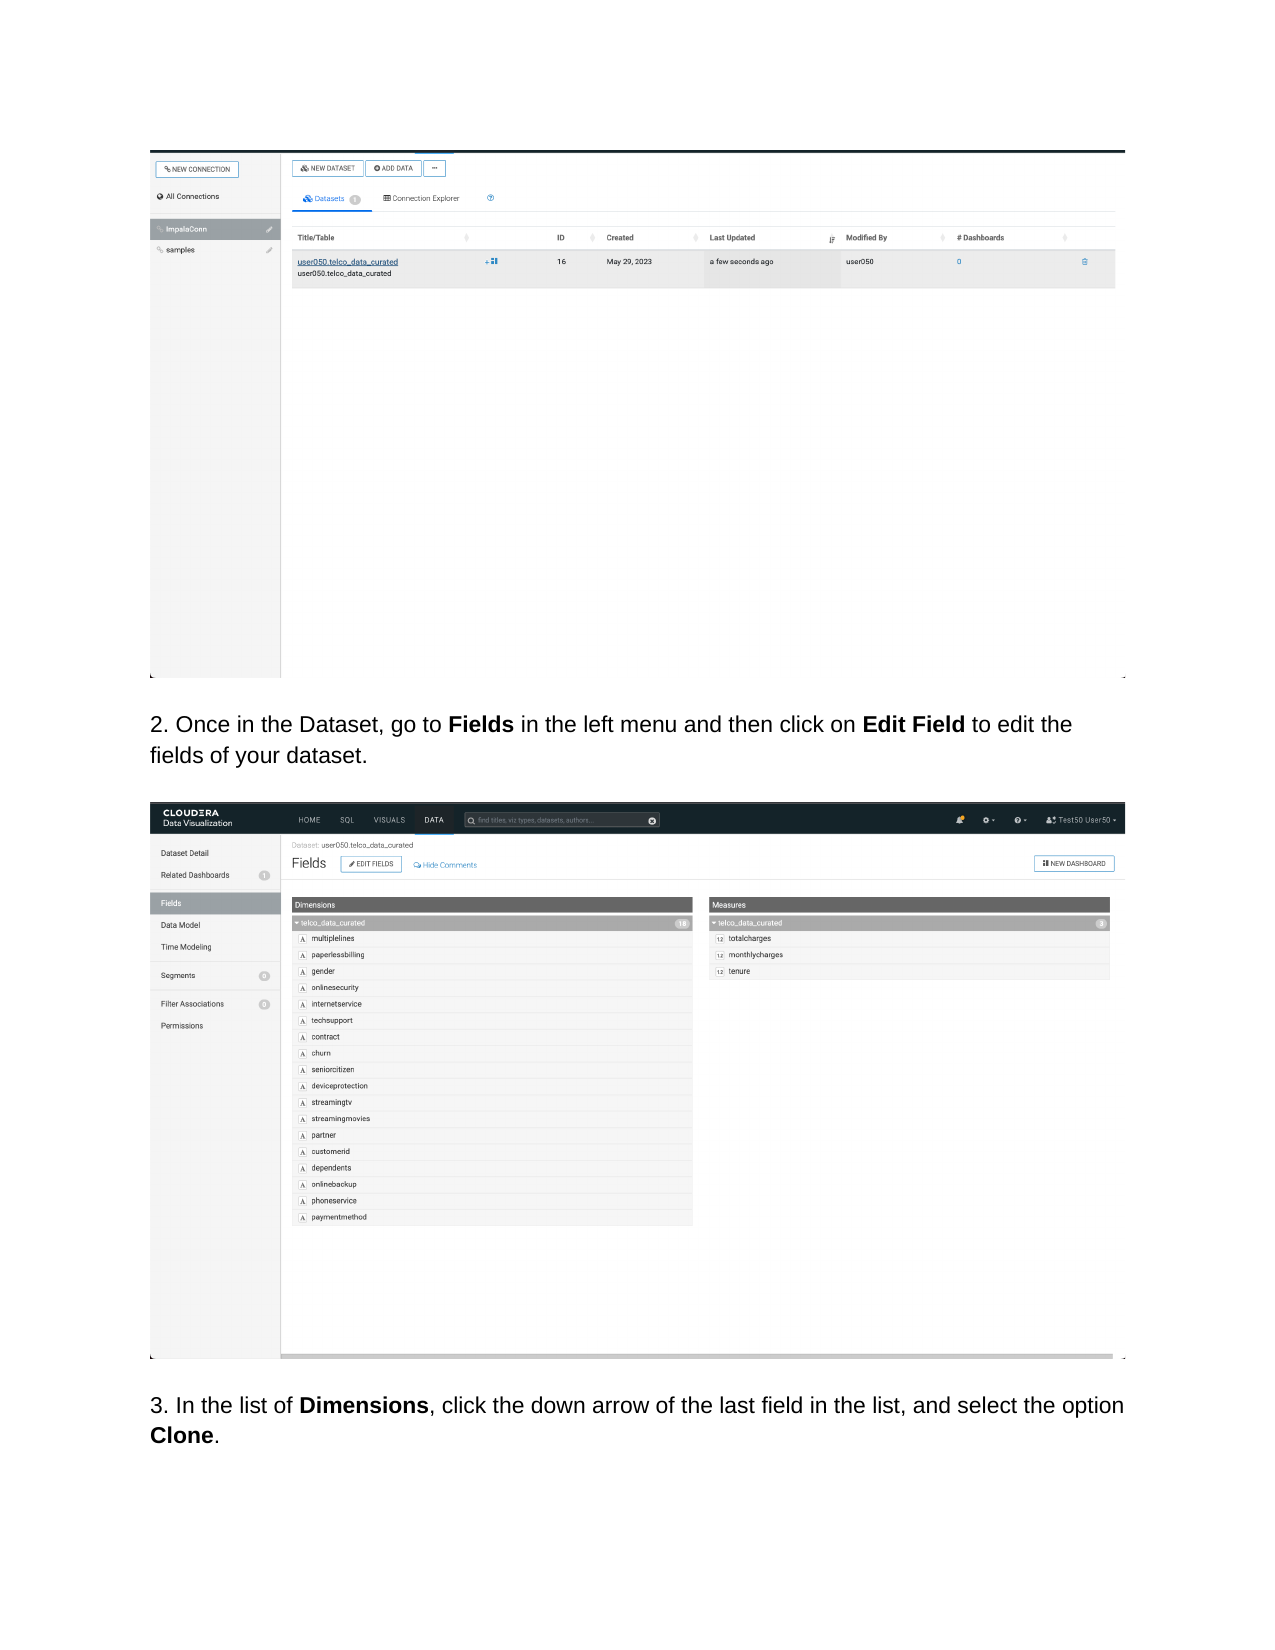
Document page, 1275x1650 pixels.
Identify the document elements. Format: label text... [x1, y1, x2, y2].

picture [150, 802, 1125, 1359]
picture [150, 150, 1125, 678]
text 3. In the list of Dimensions, click the down arrow of the last field in the list, and select the option Clone. [150, 1392, 1125, 1449]
text 2. Once in the Dataset, go to Fields in the left menu and then click on Edit Field to edit the fields of your dataset. [150, 711, 1125, 768]
